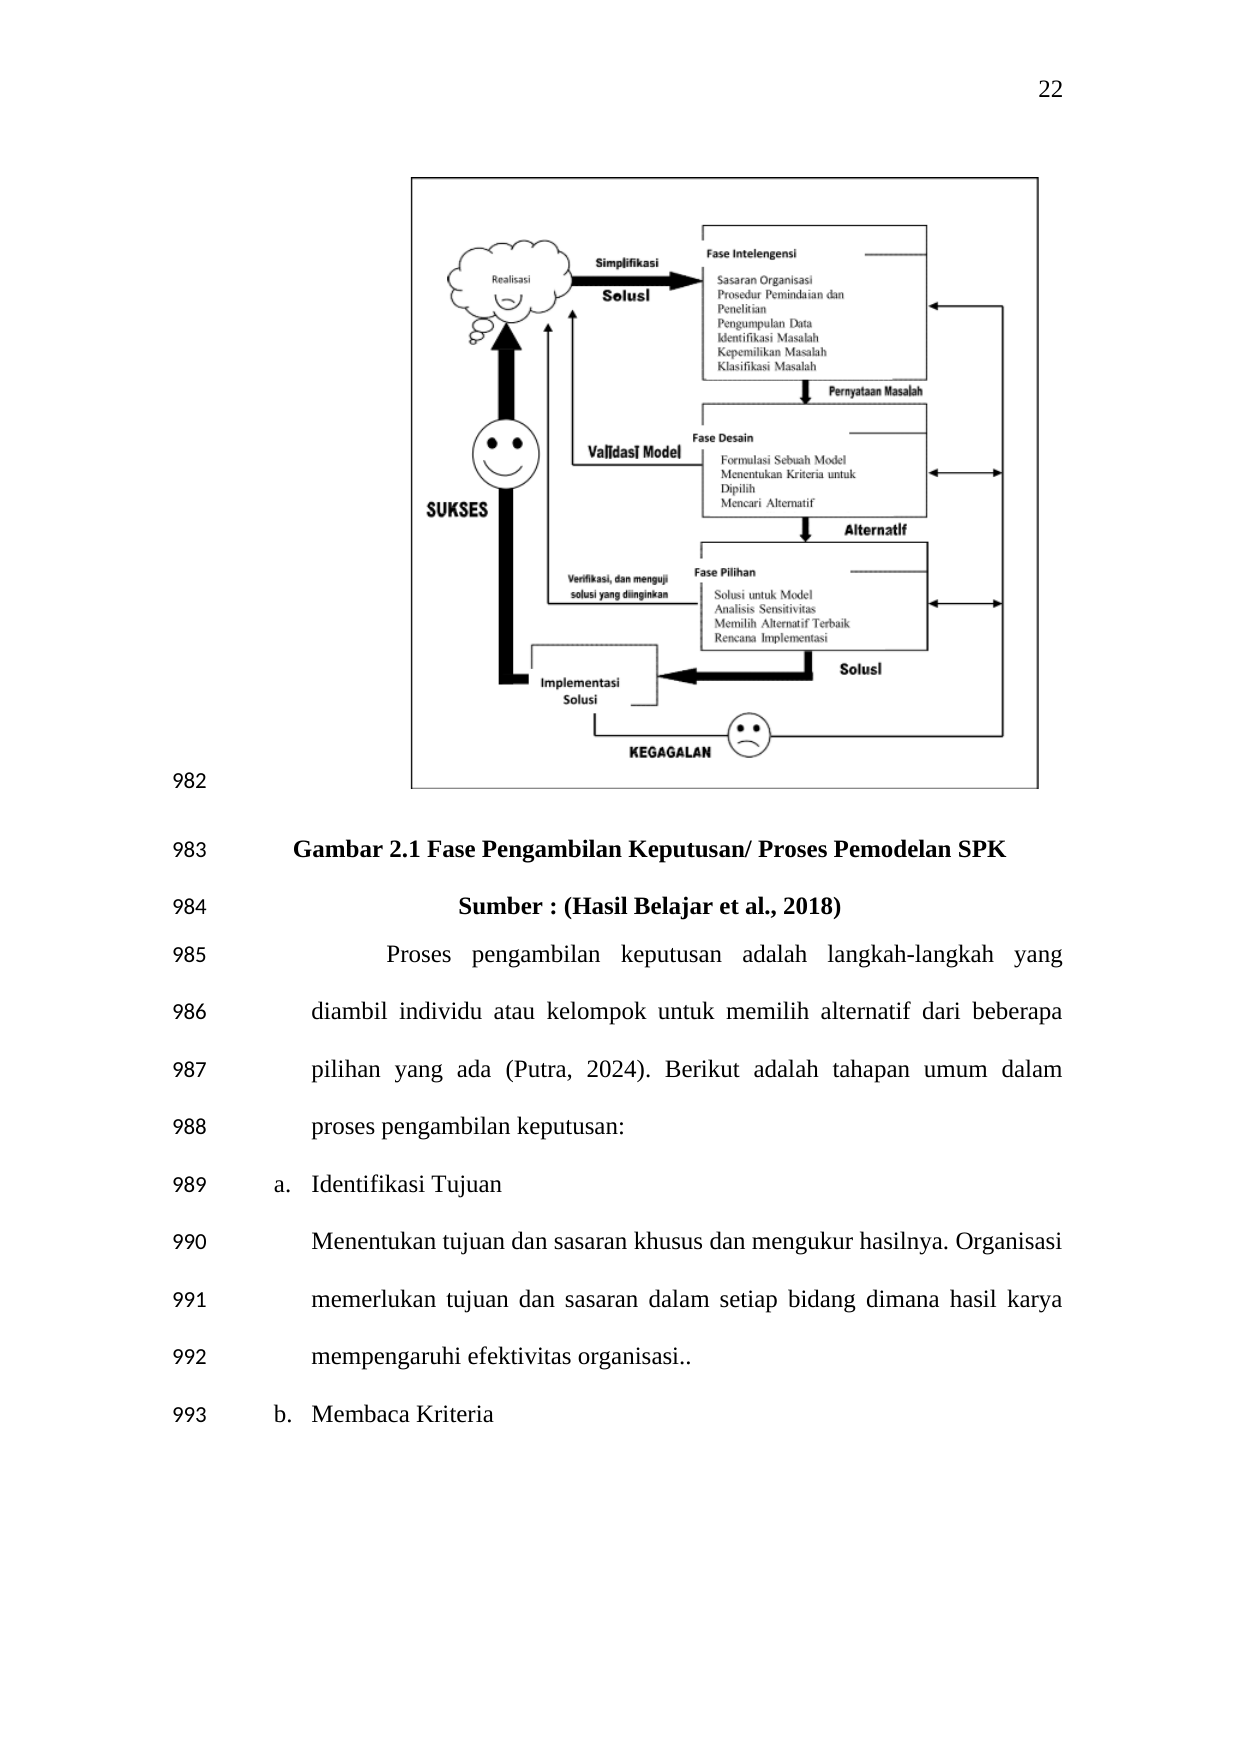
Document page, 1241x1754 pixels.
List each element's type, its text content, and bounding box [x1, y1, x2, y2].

list Identifikasi Tujuan [274, 1169, 1063, 1198]
text Sumber : [236, 891, 1063, 920]
list Membaca Kriteria [274, 1399, 1063, 1428]
text Proses pengambilan keputusan adalah langkah-langkah yang diambil individu atau kelompok untuk memilih alternatif dari beberapa pilihan yang ada . Berikut adalah tahapan umum dalam proses pengambilan keputusan: [311, 939, 1063, 1140]
list Menentukan tujuan dan sasaran khusus dan mengukur hasilnya. Organisasi memerlukan tujuan dan sasaran dalam setiap bidang dimana hasil karya mempengaruhi efektivitas organisasi.. [311, 1226, 1063, 1370]
picture [410, 177, 1039, 789]
